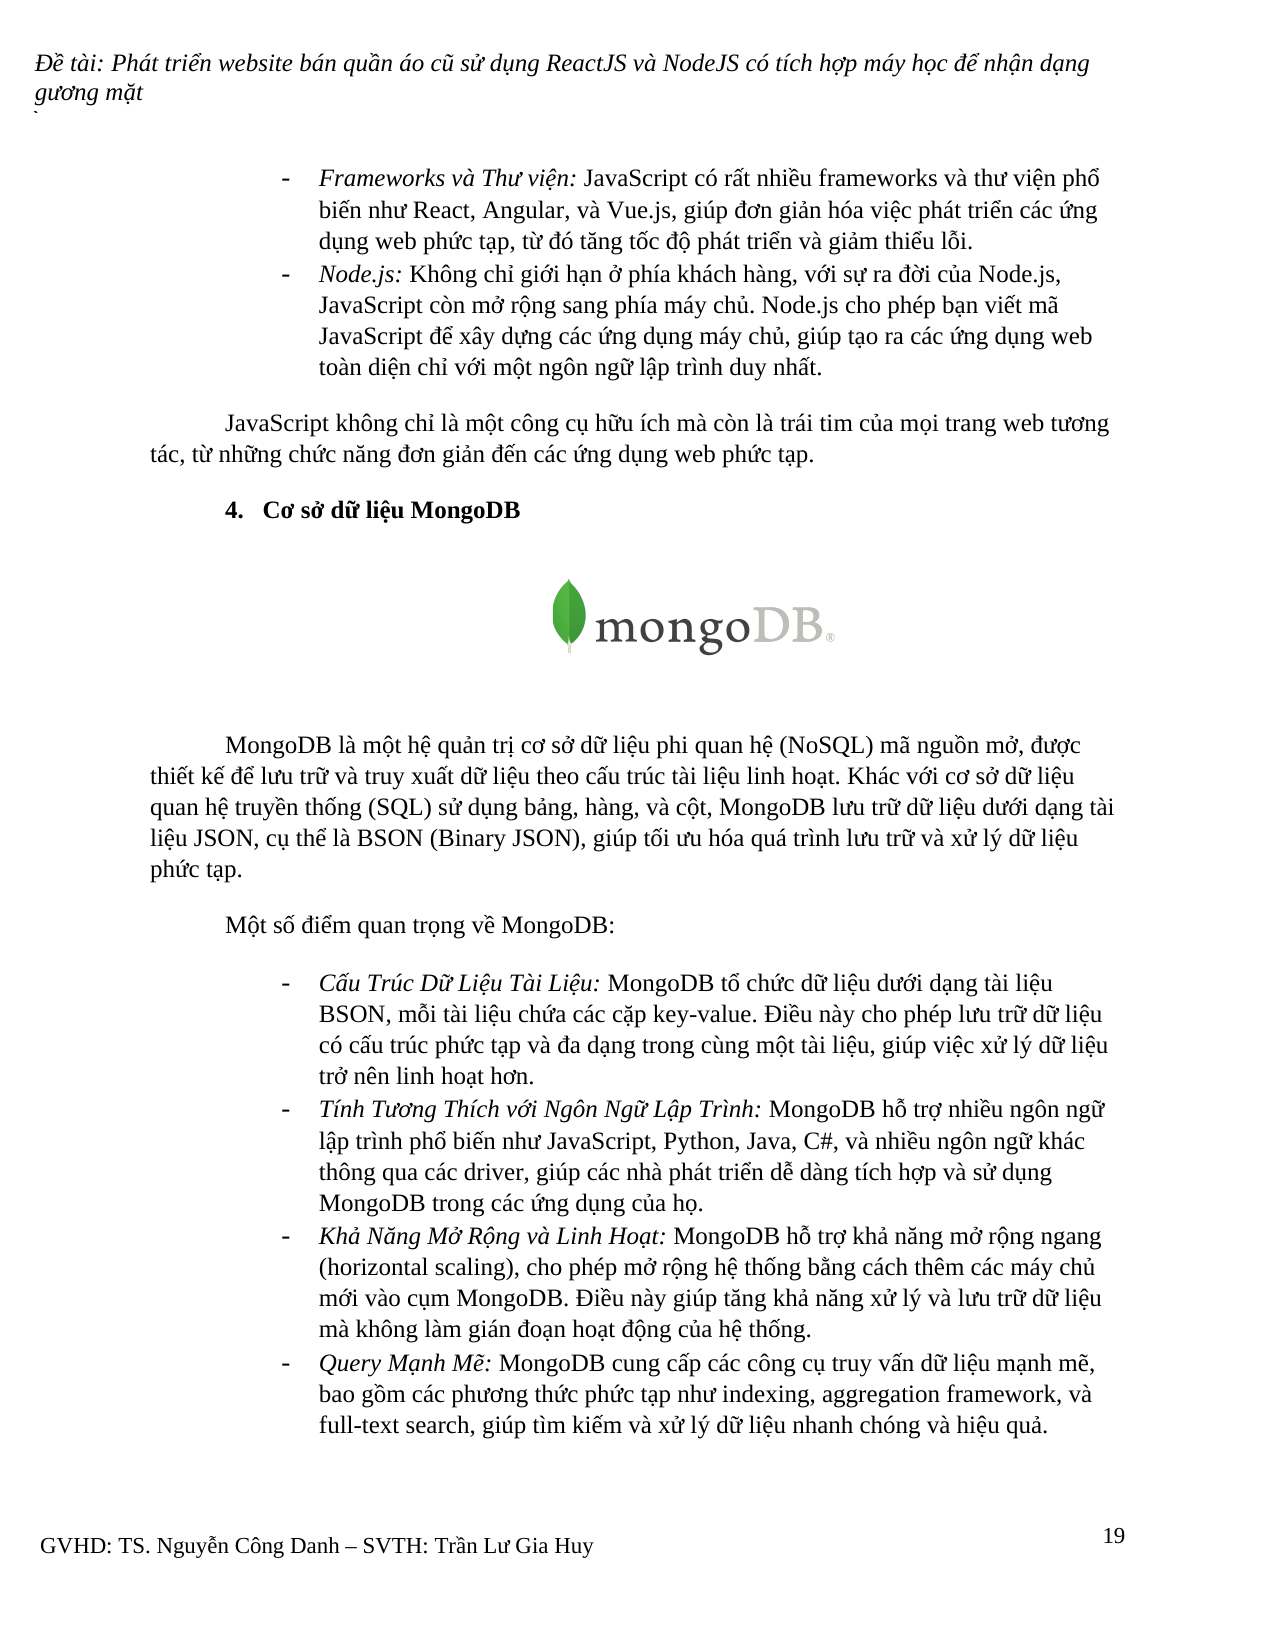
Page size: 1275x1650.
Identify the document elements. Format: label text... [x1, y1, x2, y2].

text MongoDB là một hệ quản trị cơ sở dữ liệu phi quan hệ (NoSQL) mã nguồn mở, được thiết kế để lưu trữ và truy xuất dữ liệu theo cấu trúc tài liệu linh hoạt. Khác với cơ sở dữ liệu quan hệ truyền thống (SQL) sử dụng bảng, hàng, và cột, MongoDB lưu trữ dữ liệu dưới dạng tài liệu JSON, cụ thể là BSON (Binary JSON), giúp tối ưu hóa quá trình lưu trữ và xử lý dữ liệu phức tạp. [150, 730, 1125, 883]
list Node.js: Không chỉ giới hạn ở phía khách hàng, với sự ra đời của Node.js, JavaScript còn mở rộng sang phía máy chủ. Node.js cho phép bạn viết mã JavaScript để xây dựng các ứng dụng máy chủ, giúp tạo ra các ứng dụng web toàn diện chỉ với một ngôn ngữ lập trình duy nhất. [281, 257, 1125, 381]
list Frameworks và Thư viện: JavaScript có rất nhiều frameworks và thư viện phổ biến như React, Angular, và Vue.js, giúp đơn giản hóa việc phát triển các ứng dụng web phức tạp, từ đó tăng tốc độ phát triển và giảm thiểu lỗi. [281, 161, 1125, 254]
list Cấu Trúc Dữ Liệu Tài Liệu: MongoDB tổ chức dữ liệu dưới dạng tài liệu BSON, mỗi tài liệu chứa các cặp key-value. Điều này cho phép lưu trữ dữ liệu có cấu trúc phức tạp và đa dạng trong cùng một tài liệu, giúp việc xử lý dữ liệu trở nên linh hoạt hơn. [281, 966, 1125, 1090]
list Query Mạnh Mẽ: MongoDB cung cấp các công cụ truy vấn dữ liệu mạnh mẽ, bao gồm các phương thức phức tạp như indexing, aggregation framework, và full-text search, giúp tìm kiếm và xử lý dữ liệu nhanh chóng và hiệu quả. [281, 1346, 1125, 1439]
text Một số điểm quan trọng về MongoDB: [150, 910, 1125, 939]
text JavaScript không chỉ là một công cụ hữu ích mà còn là trái tim của mọi trang web tương tác, từ những chức năng đơn giản đến các ứng dụng web phức tạp. [150, 408, 1125, 468]
list Cơ sở dữ liệu MongoDB [225, 496, 1125, 524]
list Khả Năng Mở Rộng và Linh Hoạt: MongoDB hỗ trợ khả năng mở rộng ngang (horizontal scaling), cho phép mở rộng hệ thống bằng cách thêm các máy chủ mới vào cụm MongoDB. Điều này giúp tăng khả năng xử lý và lưu trữ dữ liệu mà không làm gián đoạn hoạt động của hệ thống. [281, 1219, 1125, 1343]
list Tính Tương Thích với Ngôn Ngữ Lập Trình: MongoDB hỗ trợ nhiều ngôn ngữ lập trình phổ biến như JavaScript, Python, Java, C#, và nhiều ngôn ngữ khác thông qua các driver, giúp các nhà phát triển dễ dàng tích hợp và sử dụng MongoDB trong các ứng dụng của họ. [281, 1092, 1125, 1217]
picture [552, 526, 835, 703]
